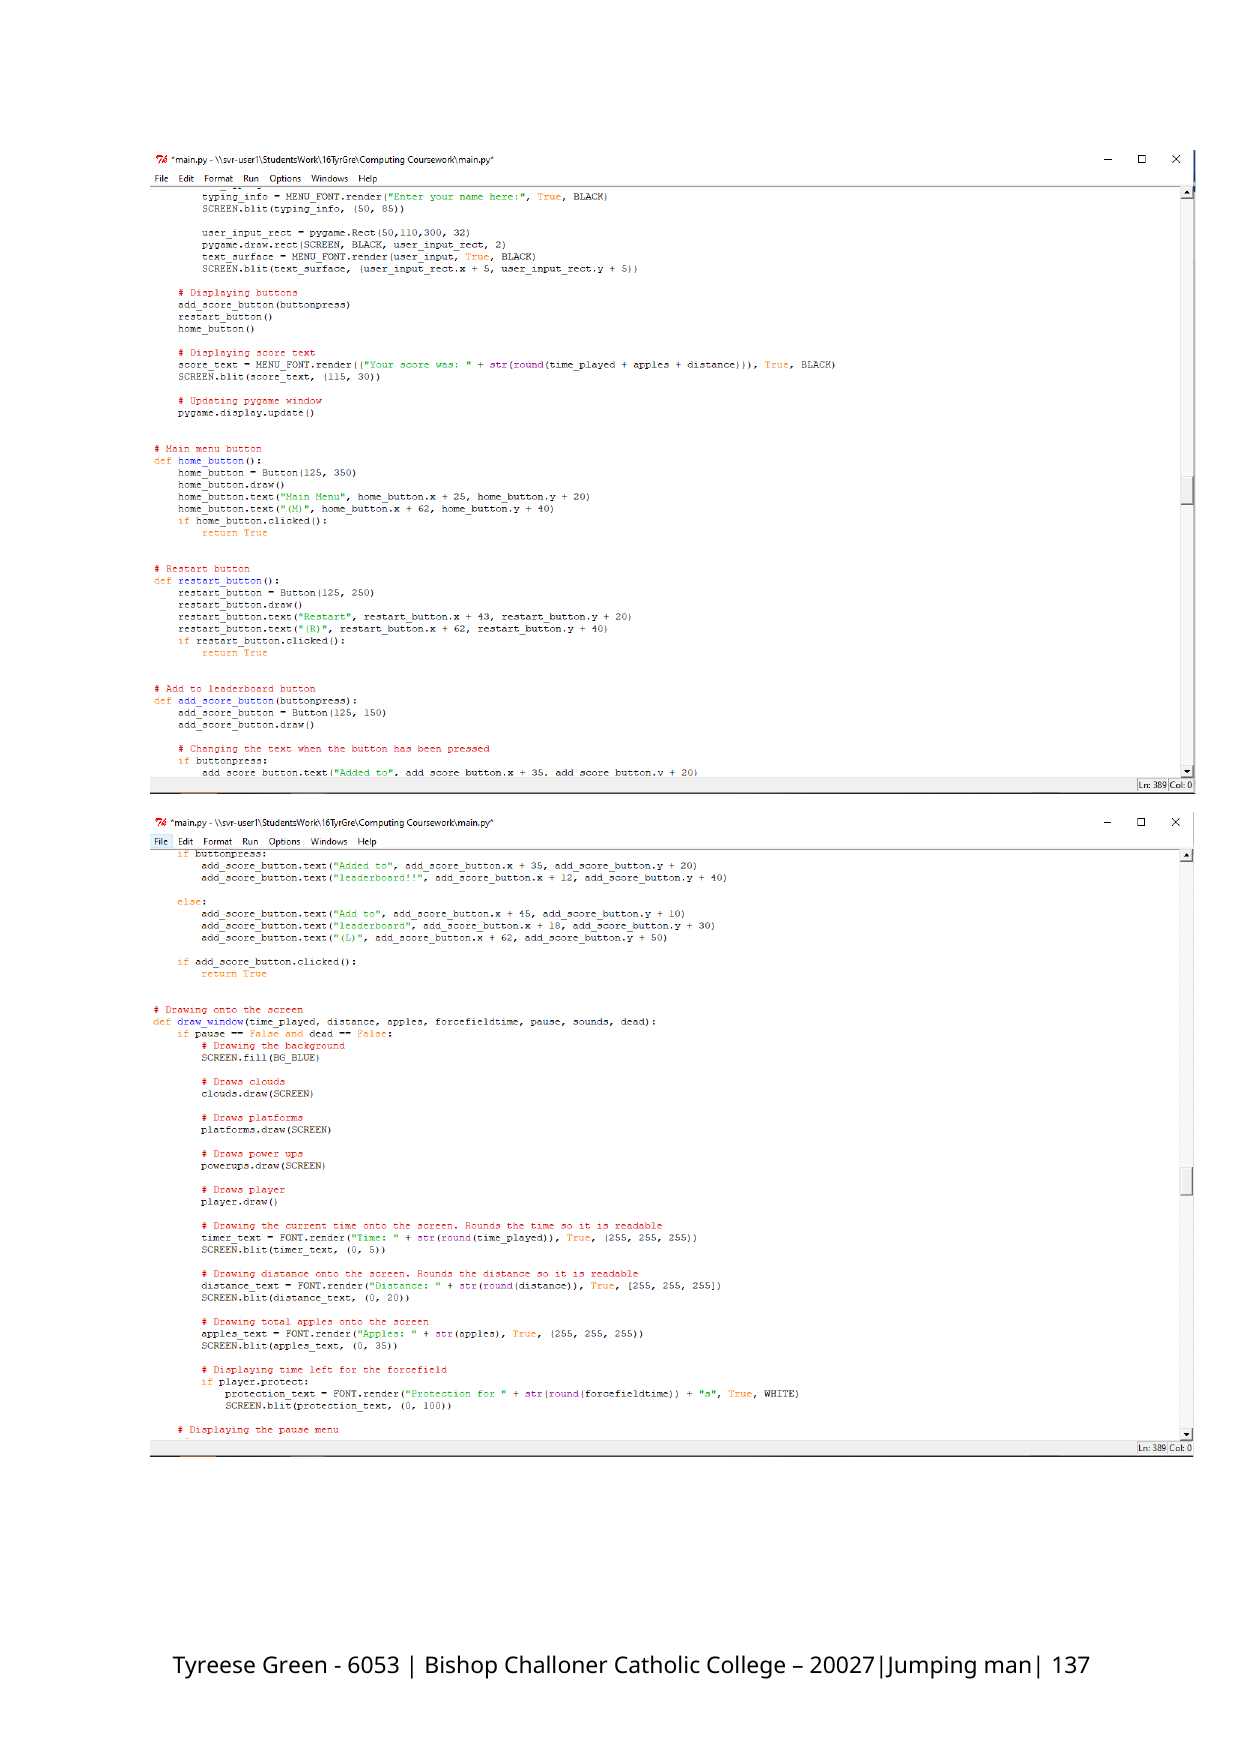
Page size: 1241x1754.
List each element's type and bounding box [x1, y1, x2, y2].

picture [150, 150, 1196, 794]
picture [150, 812, 1194, 1457]
